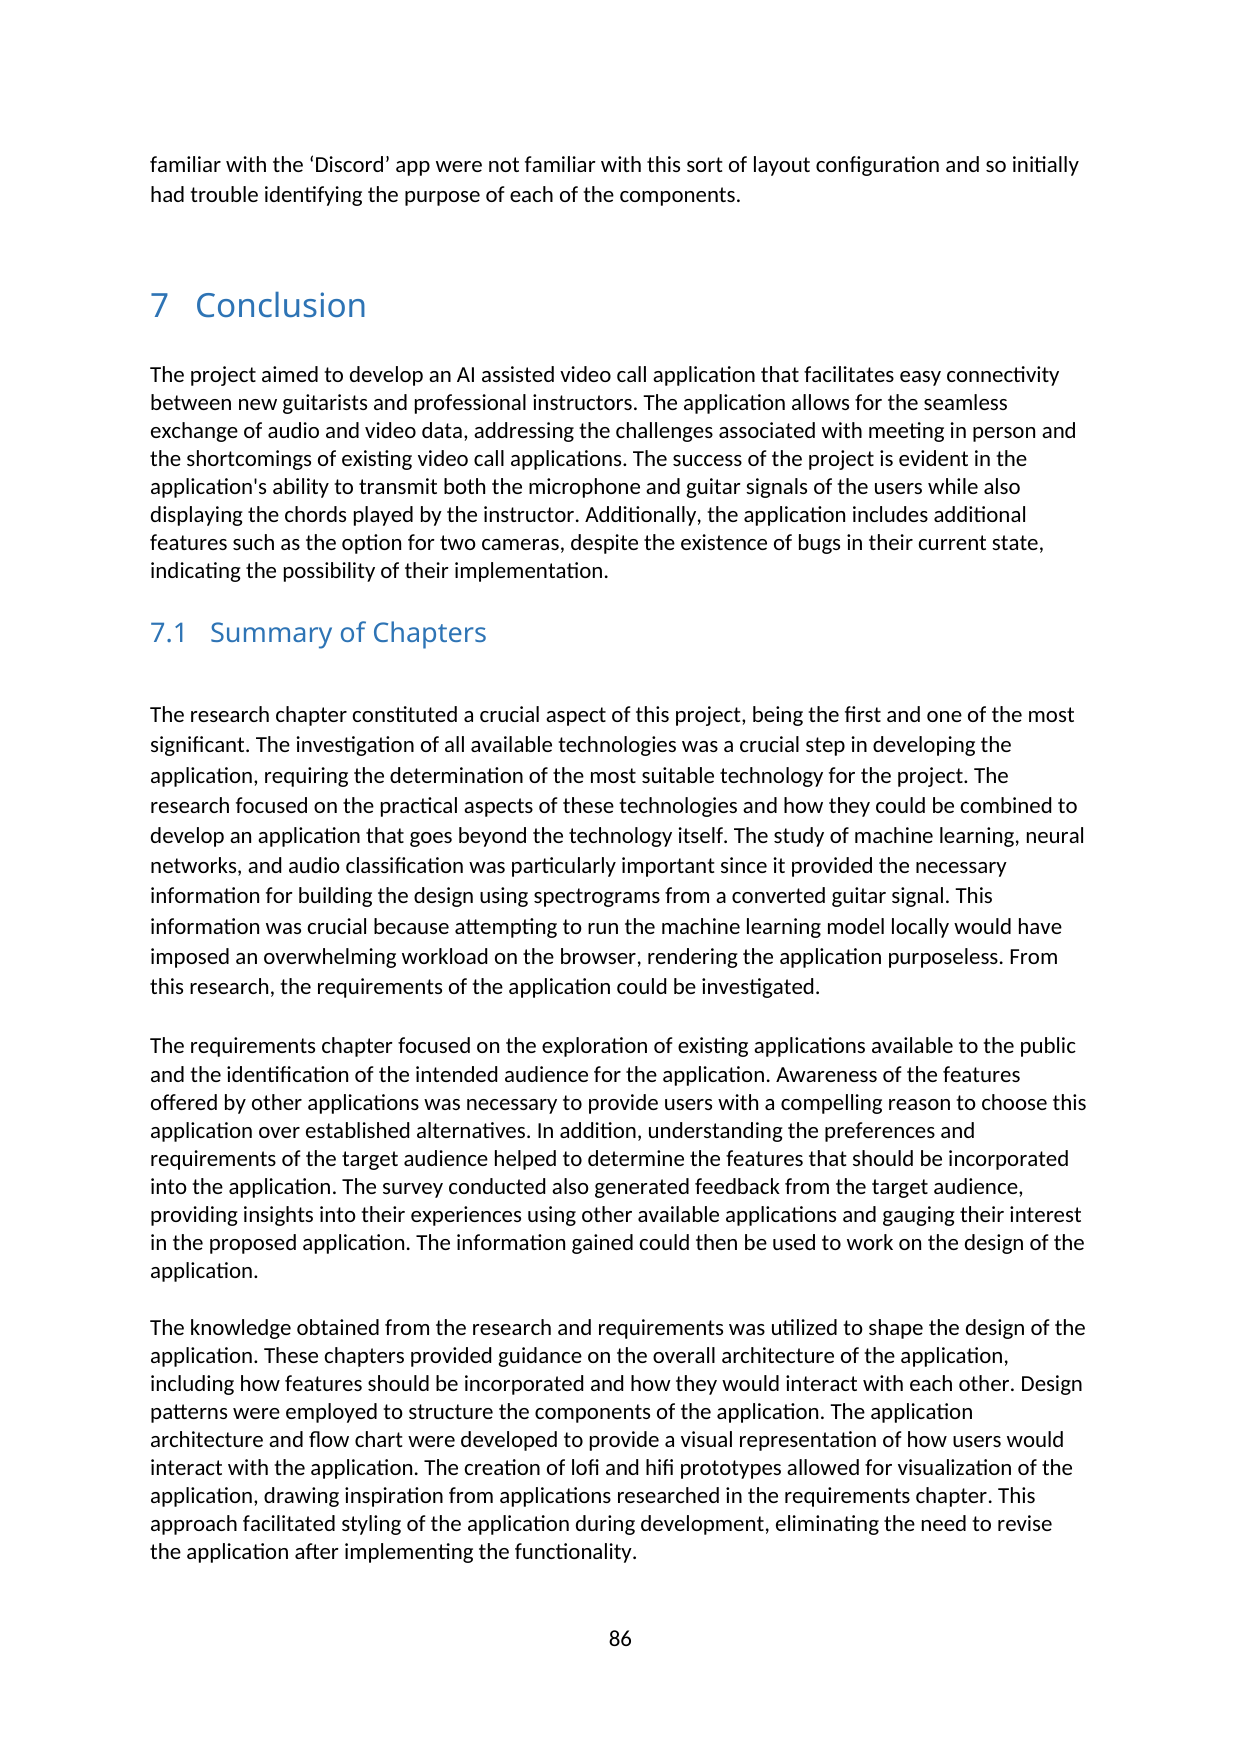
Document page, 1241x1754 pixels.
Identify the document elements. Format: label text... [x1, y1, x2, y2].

text The research chapter constituted a crucial aspect of this project, being the first and one of the most significant. The investigation of all available technologies was a crucial step in developing the application, requiring the determination of the most suitable technology for the project. The research focused on the practical aspects of these technologies and how they could be combined to develop an application that goes beyond the technology itself. The study of machine learning, neural networks, and audio classification was particularly important since it provided the necessary information for building the design using spectrograms from a converted guitar signal. This information was crucial because attempting to run the machine learning model locally would have imposed an overwhelming workload on the browser, rendering the application purposeless. From this research, the requirements of the application could be investigated. [150, 700, 1090, 1000]
text The requirements chapter focused on the exploration of existing applications available to the public and the identification of the intended audience for the application. Awareness of the features offered by other applications was necessary to provide users with a compelling reason to choose this application over established alternatives. In addition, understanding the preferences and requirements of the target audience helped to determine the features that should be incorporated into the application. The survey conducted also generated feedback from the target audience, providing insights into their experiences using other available applications and gauging their interest in the proposed application. The information gained could then be used to work on the design of the application. [150, 1032, 1090, 1284]
subtitle Summary of Chapters [150, 614, 1090, 651]
text The project aimed to develop an AI assisted video call application that facilitates easy connectivity between new guitarists and professional instructors. The application allows for the seamless exchange of audio and video data, addressing the challenges associated with meeting in person and the shortcomings of existing video call applications. The success of the project is evident in the application's ability to transmit both the microphone and guitar signals of the users while also displaying the chords played by the instructor. Additionally, the application includes additional features such as the option for two cameras, despite the existence of bugs in their current state, indicating the possibility of their implementation. [150, 360, 1090, 584]
subtitle Conclusion [150, 282, 1090, 328]
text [150, 150, 1090, 208]
text The knowledge obtained from the research and requirements was utilized to shape the design of the application. These chapters provided guidance on the overall architecture of the application, including how features should be incorporated and how they would interact with each other. Design patterns were employed to structure the components of the application. The application architecture and flow chart were developed to provide a visual representation of how users would interact with the application. The creation of lofi and hifi prototypes allowed for visualization of the application, drawing inspiration from applications researched in the requirements chapter. This approach facilitated styling of the application during development, eliminating the need to revise the application after implementing the functionality. [150, 1313, 1090, 1565]
